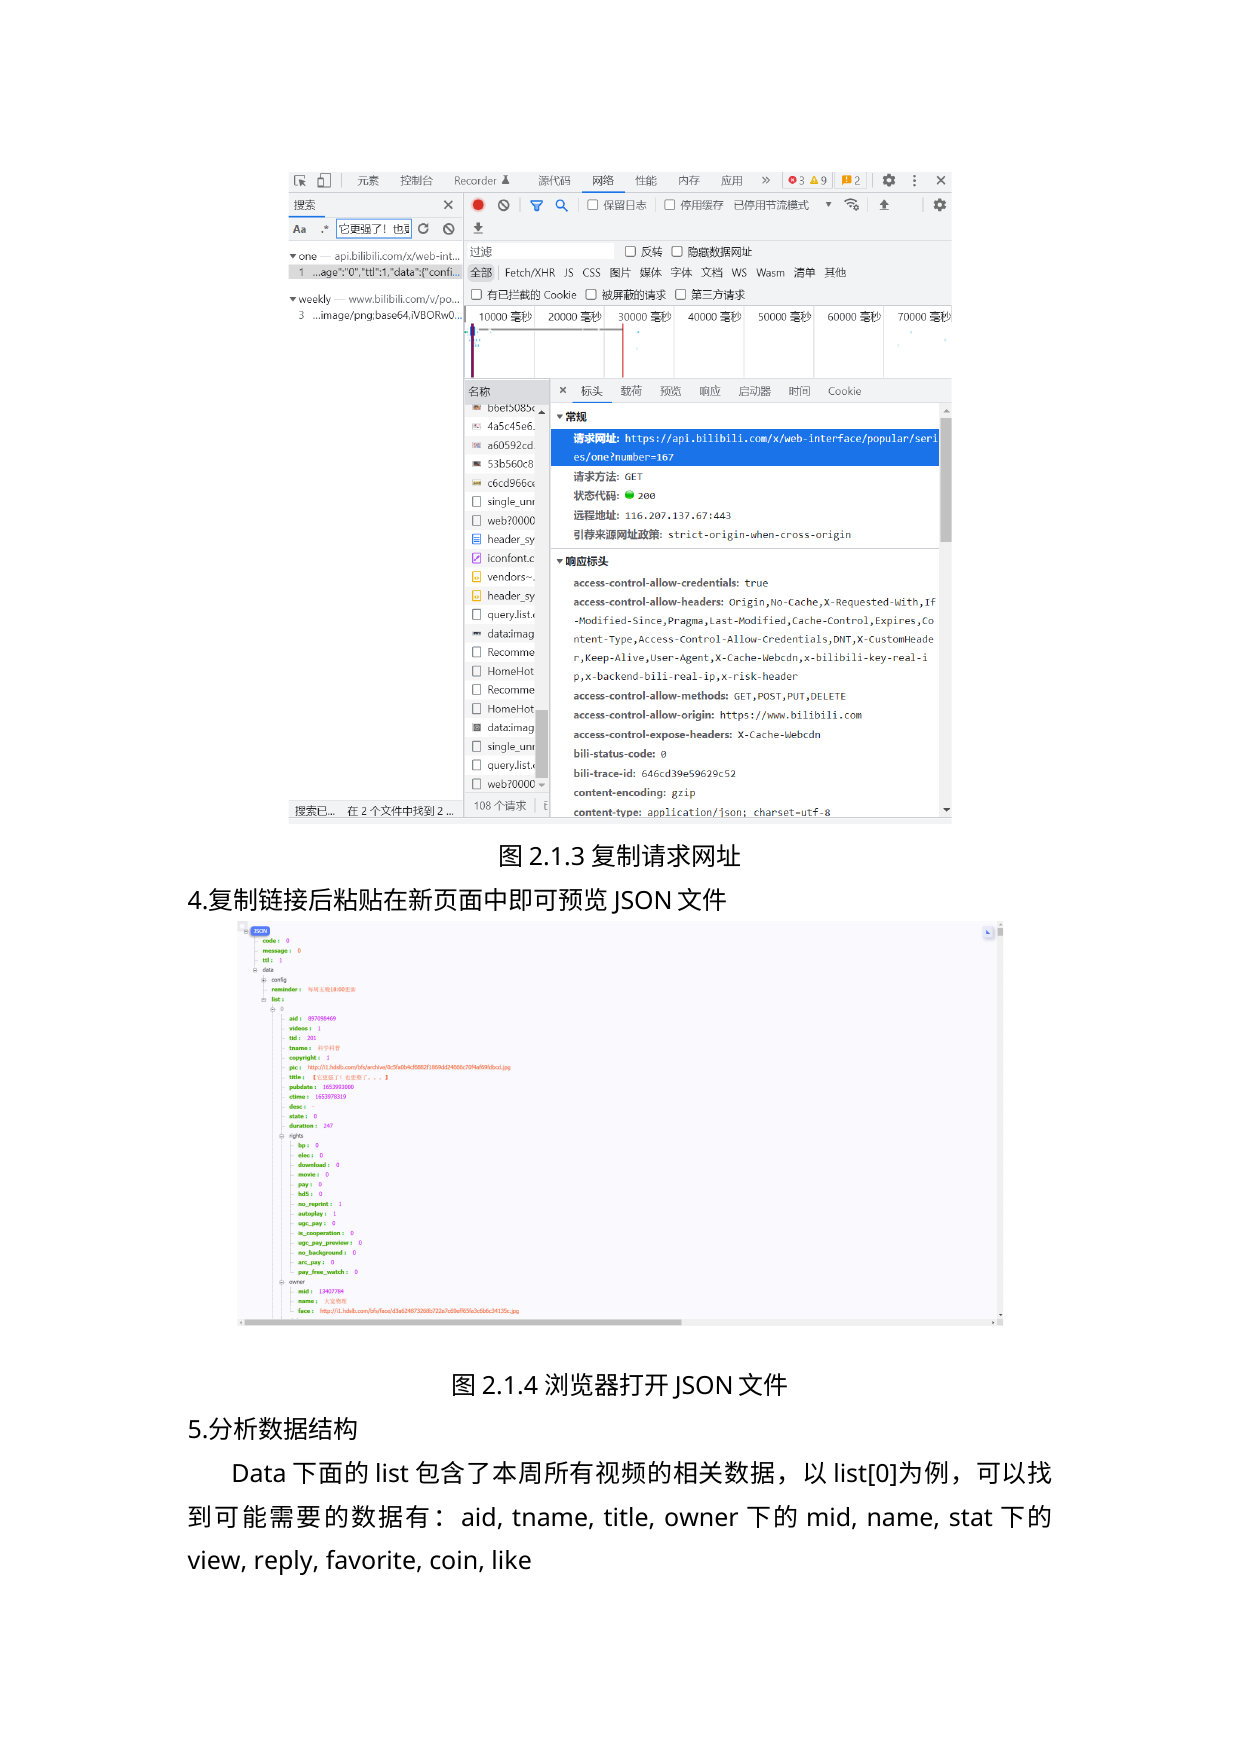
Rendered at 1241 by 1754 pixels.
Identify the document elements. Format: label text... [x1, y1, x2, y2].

text 图2.1.3 复制请求网址 [187, 833, 1053, 877]
text 图2.1.4 浏览器打开JSON文件 [187, 1362, 1053, 1406]
text 4.复制链接后粘贴在新页面中即可预览JSON文件 [187, 877, 1053, 921]
text Data下面的list包含了本周所有视频的相关数据，以list[0]为例，可以找到可能需要的数据有：aid, tname, title, owner下的mid, name, stat下的view, reply, favorite, coin, like [187, 1450, 1053, 1582]
picture [288, 172, 952, 824]
picture [237, 921, 1004, 1326]
text 5.分析数据结构 [187, 1406, 1053, 1450]
